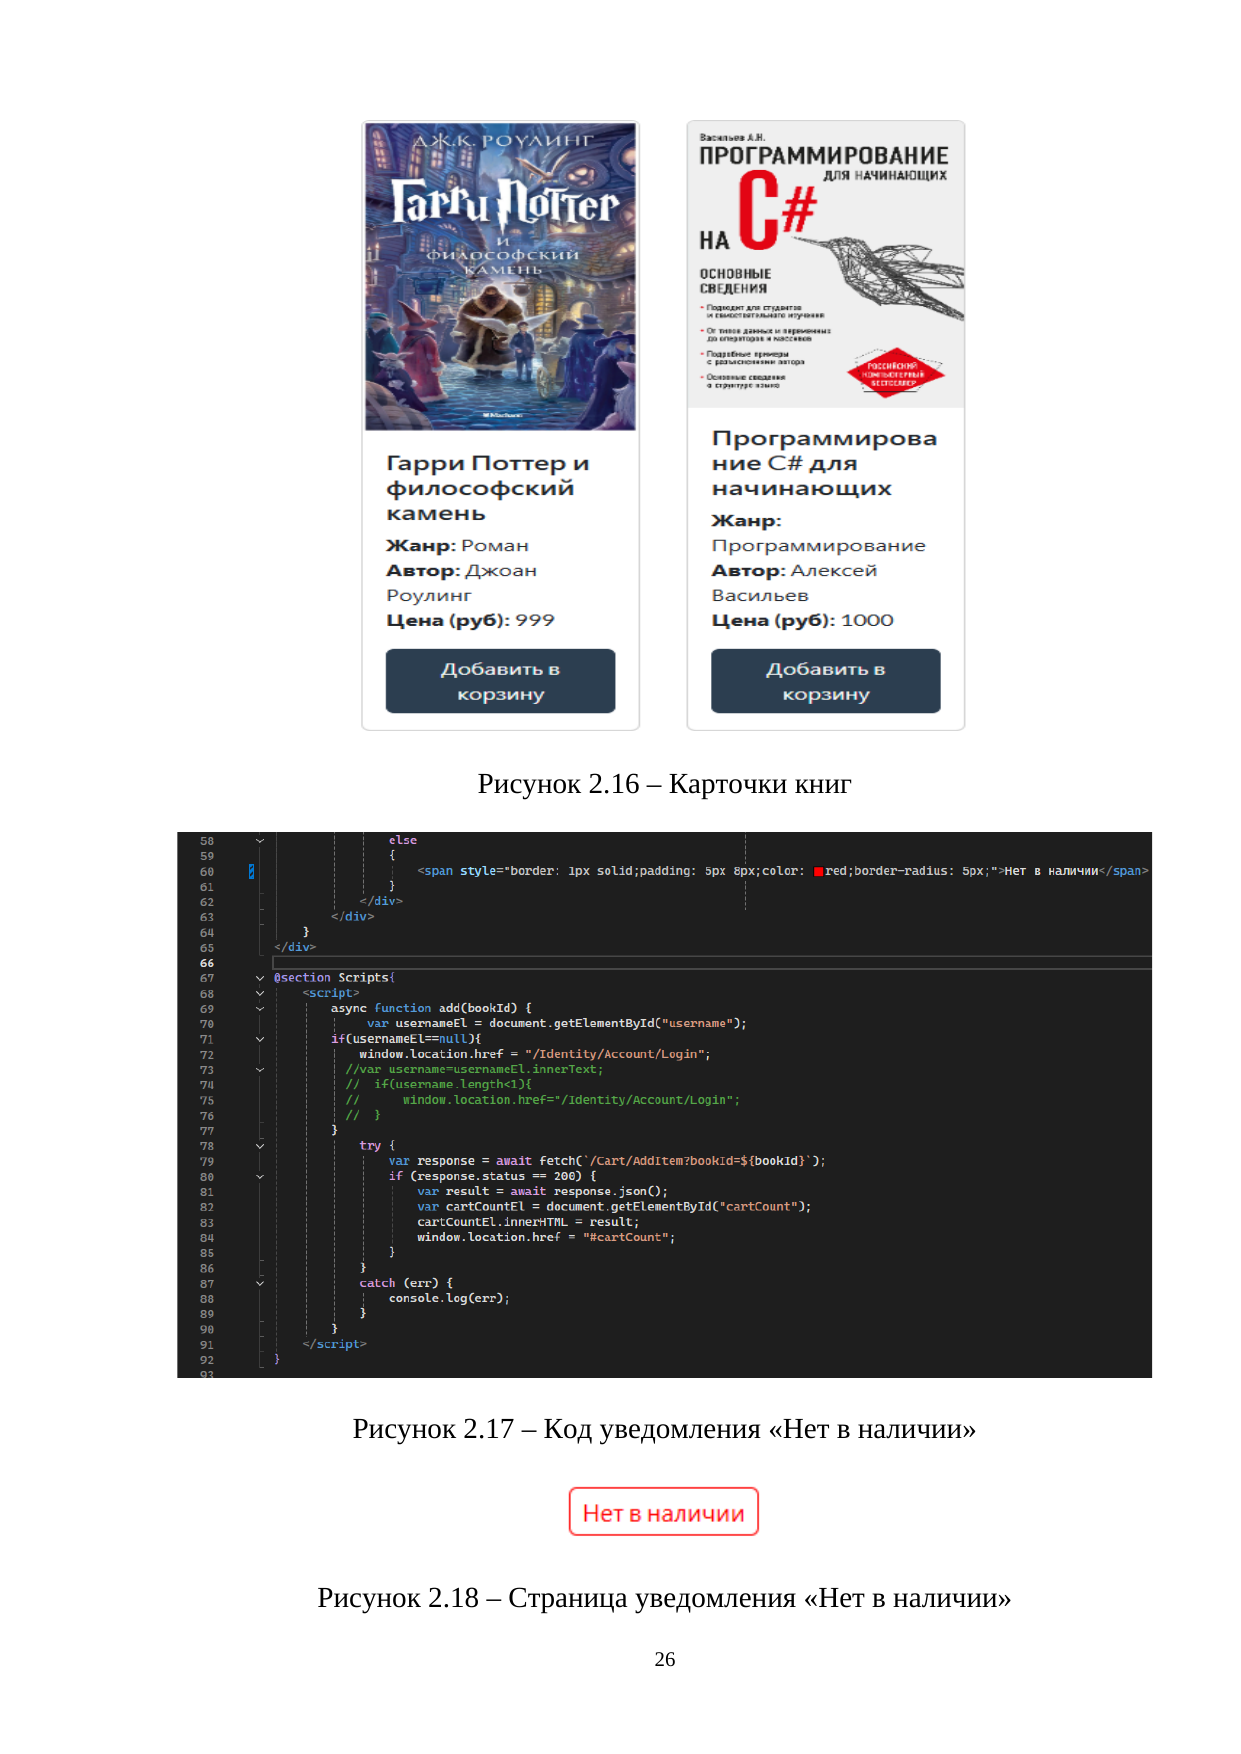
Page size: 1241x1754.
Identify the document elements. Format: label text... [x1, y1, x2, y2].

picture [177, 832, 1153, 1378]
text Рисунок 2.16 – Карточки книг [177, 766, 1152, 799]
picture [360, 118, 970, 733]
text Рисунок 2.17 – Код уведомления «Нет в наличии» [177, 1411, 1152, 1445]
text Рисунок 2.18 – Страница уведомления «Нет в наличии» [177, 1581, 1152, 1614]
picture [563, 1478, 767, 1547]
